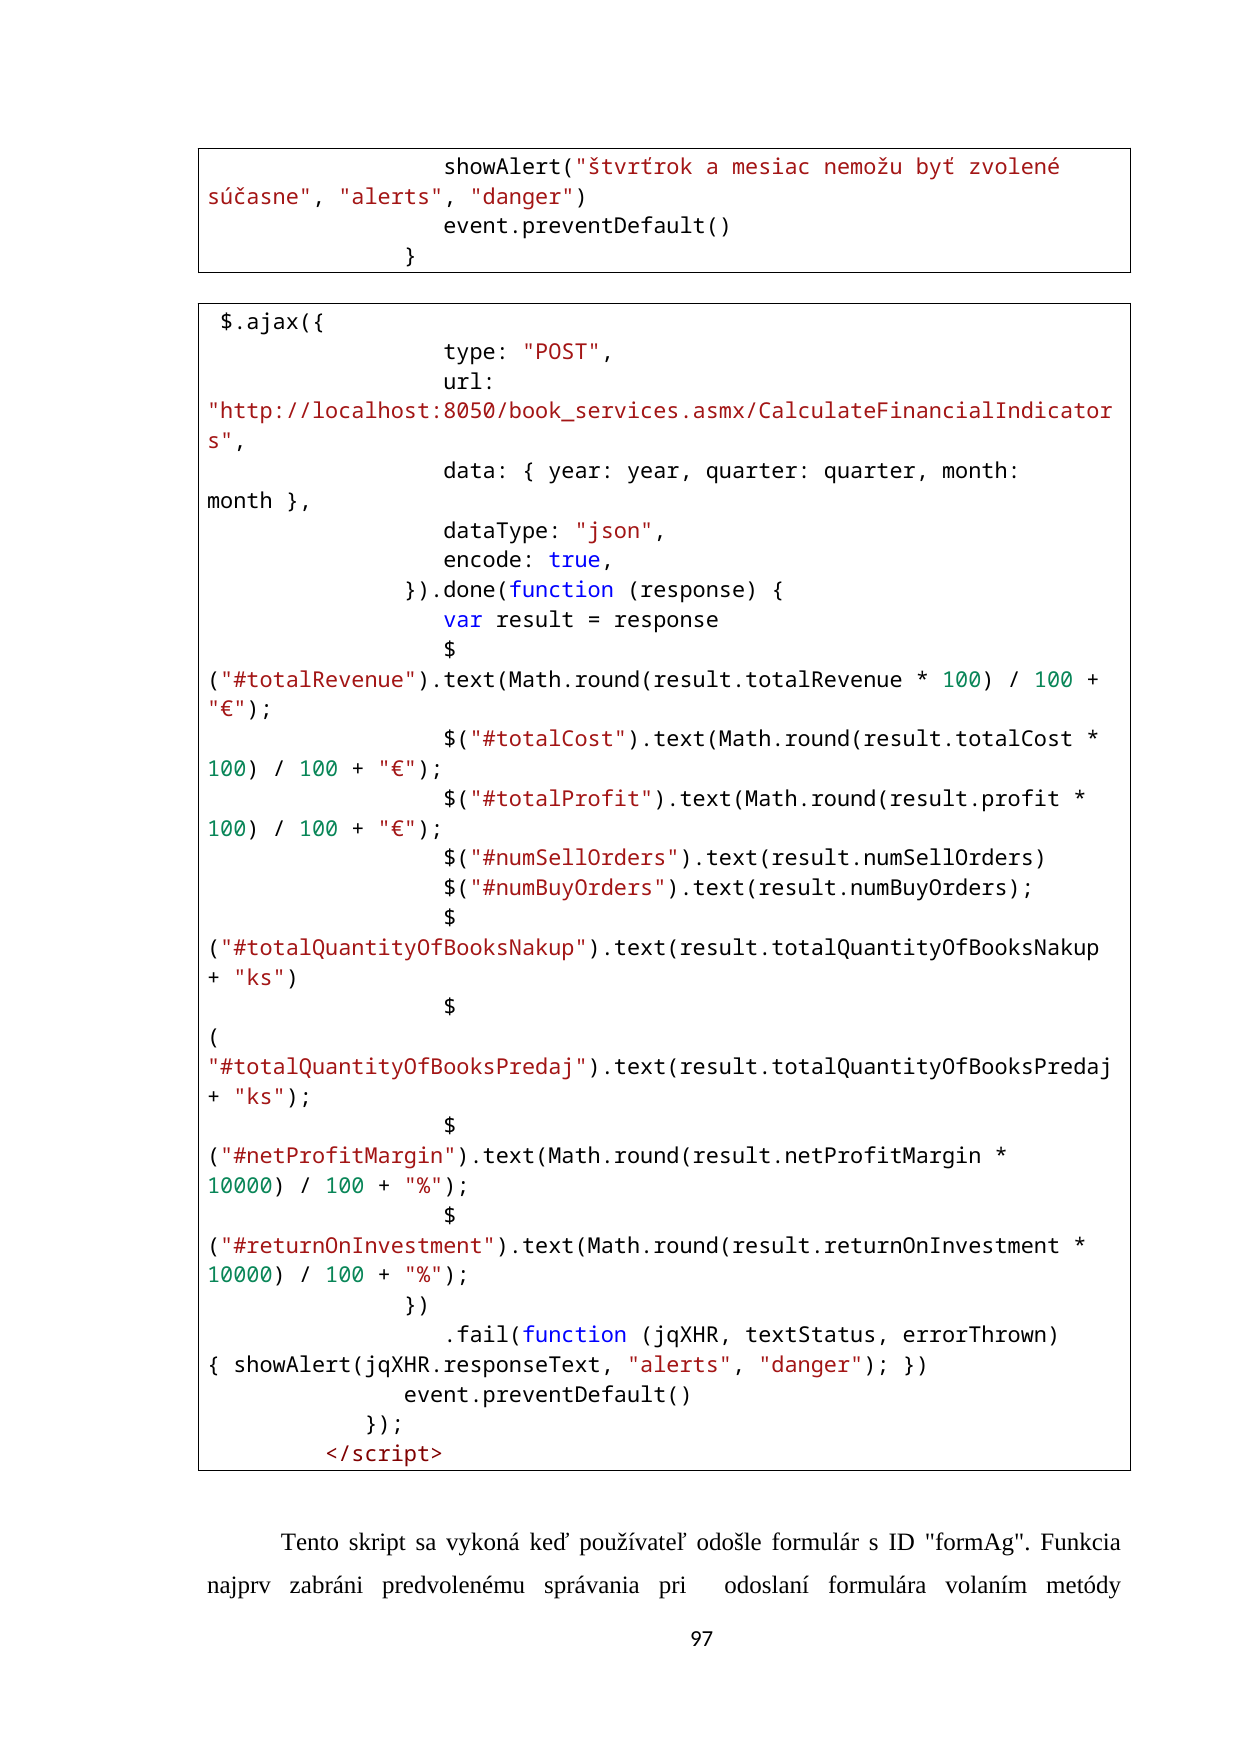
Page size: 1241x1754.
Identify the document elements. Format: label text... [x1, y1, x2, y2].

text $("#totalProfit").text(Math.round(result.profit * 100) / 100 + "€"); [207, 783, 1122, 842]
text event.preventDefault() [207, 210, 1122, 237]
text var result = response [207, 604, 1122, 634]
text }); [207, 1408, 1122, 1435]
text $("#numSellOrders").text(result.numSellOrders) [207, 842, 1122, 872]
text showAlert("štvrťrok a mesiac nemožu byť zvolené súčasne", "alerts", "danger") [199, 149, 1130, 210]
text $("#totalQuantityOfBooksNakup").text(result.totalQuantityOfBooksNakup + "ks") [207, 902, 1122, 991]
text $("#totalQuantityOfBooksPredaj").text(result.totalQuantityOfBooksPredaj + "ks"); [207, 991, 1122, 1110]
text $.ajax({ [199, 304, 1130, 336]
text $("#totalRevenue").text(Math.round(result.totalRevenue * 100) / 100 + "€"); [207, 634, 1122, 723]
text event.preventDefault() [207, 1378, 1122, 1408]
text .fail(function (jqXHR, textStatus, errorThrown) { showAlert(jqXHR.responseText, "alerts", "danger"); }) [207, 1319, 1122, 1378]
text </script> [199, 1435, 1130, 1470]
text $("#numBuyOrders").text(result.numBuyOrders); [207, 872, 1122, 902]
text } [199, 237, 1130, 272]
text url: "http://localhost:8050/book_services.asmx/CalculateFinancialIndicators", [207, 366, 1122, 455]
text $("#returnOnInvestment").text(Math.round(result.returnOnInvestment * 10000) / 100 + "%"); [207, 1200, 1122, 1289]
text $("#netProfitMargin").text(Math.round(result.netProfitMargin * 10000) / 100 + "%"); [207, 1110, 1122, 1200]
text type: "POST", [207, 336, 1122, 366]
text data: { year: year, quarter: quarter, month: month }, [207, 455, 1122, 514]
text dataType: "json", [207, 514, 1122, 544]
text $("#totalCost").text(Math.round(result.totalCost * 100) / 100 + "€"); [207, 723, 1122, 783]
text encode: true, [207, 544, 1122, 574]
text }) [207, 1289, 1122, 1319]
text }).done(function (response) { [207, 574, 1122, 604]
